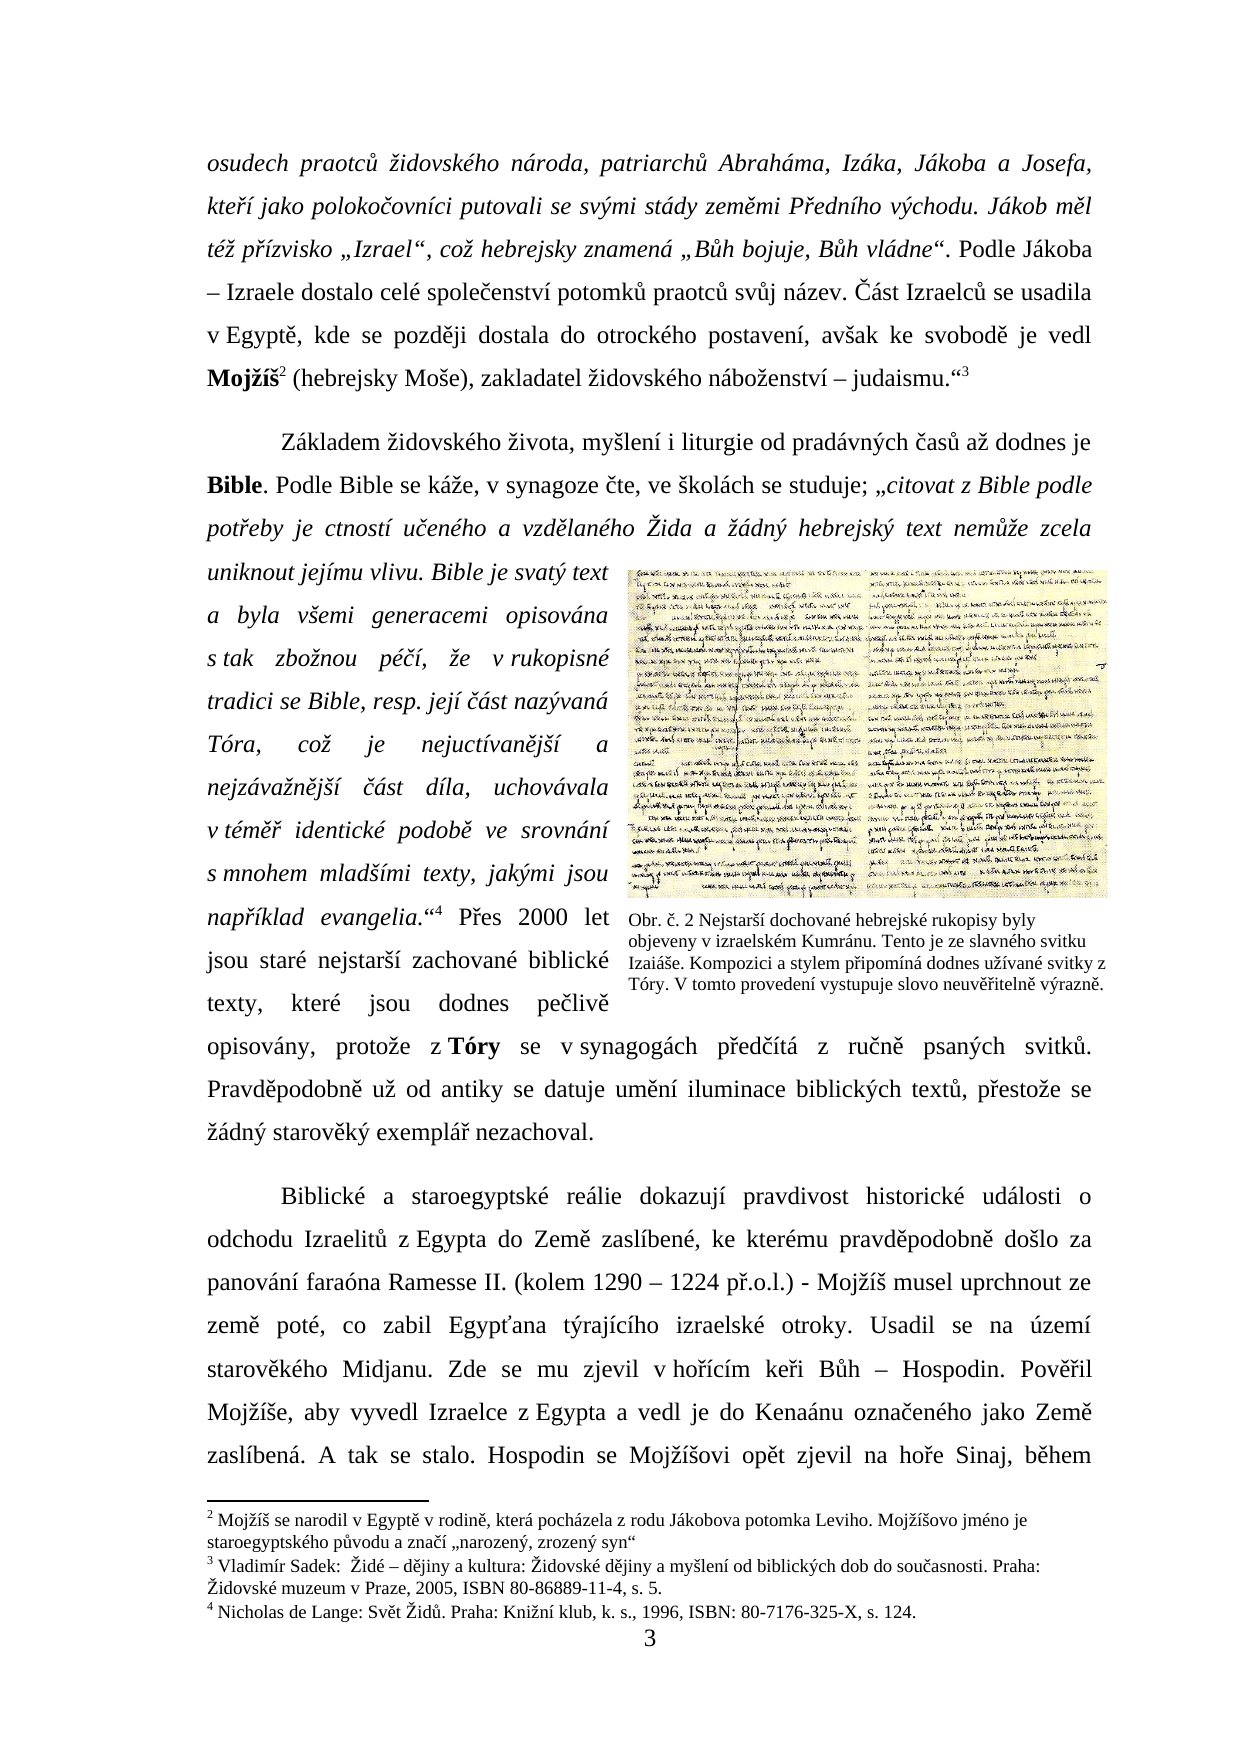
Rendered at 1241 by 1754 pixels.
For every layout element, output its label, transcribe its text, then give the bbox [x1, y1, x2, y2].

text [207, 1181, 1092, 1469]
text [207, 148, 1092, 392]
picture [627, 570, 1108, 898]
text Základem židovského života, myšlení i liturgie od pradávných časů až dodnes je Bible. Podle Bible se káže, v synagoze čte, ve školách se studuje; „citovat z Bible podle potřeby je ctností učeného a vzdělaného Žida a žádný hebrejský text nemůže zcela uniknout jejímu vlivu. Bible je svatý text a byla všemi generacemi opisována s tak zbožnou péčí, že v rukopisné tradici se Bible, resp. její část nazývaná Tóra, což je nejuctívanější a nejzávažnější část díla, uchovávala v téměř identické podobě ve srovnání s mnohem mladšími texty, jakými jsou například evangelia.“ Přes 2000 let jsou staré nejstarší zachované biblické texty, které jsou dodnes pečlivě opisovány, protože z Tóry se v synagogách předčítá z ručně psaných svitků. Pravděpodobně už od antiky se datuje umění iluminace biblických textů, přestože se žádný starověký exemplář nezachoval. [207, 427, 1092, 1146]
